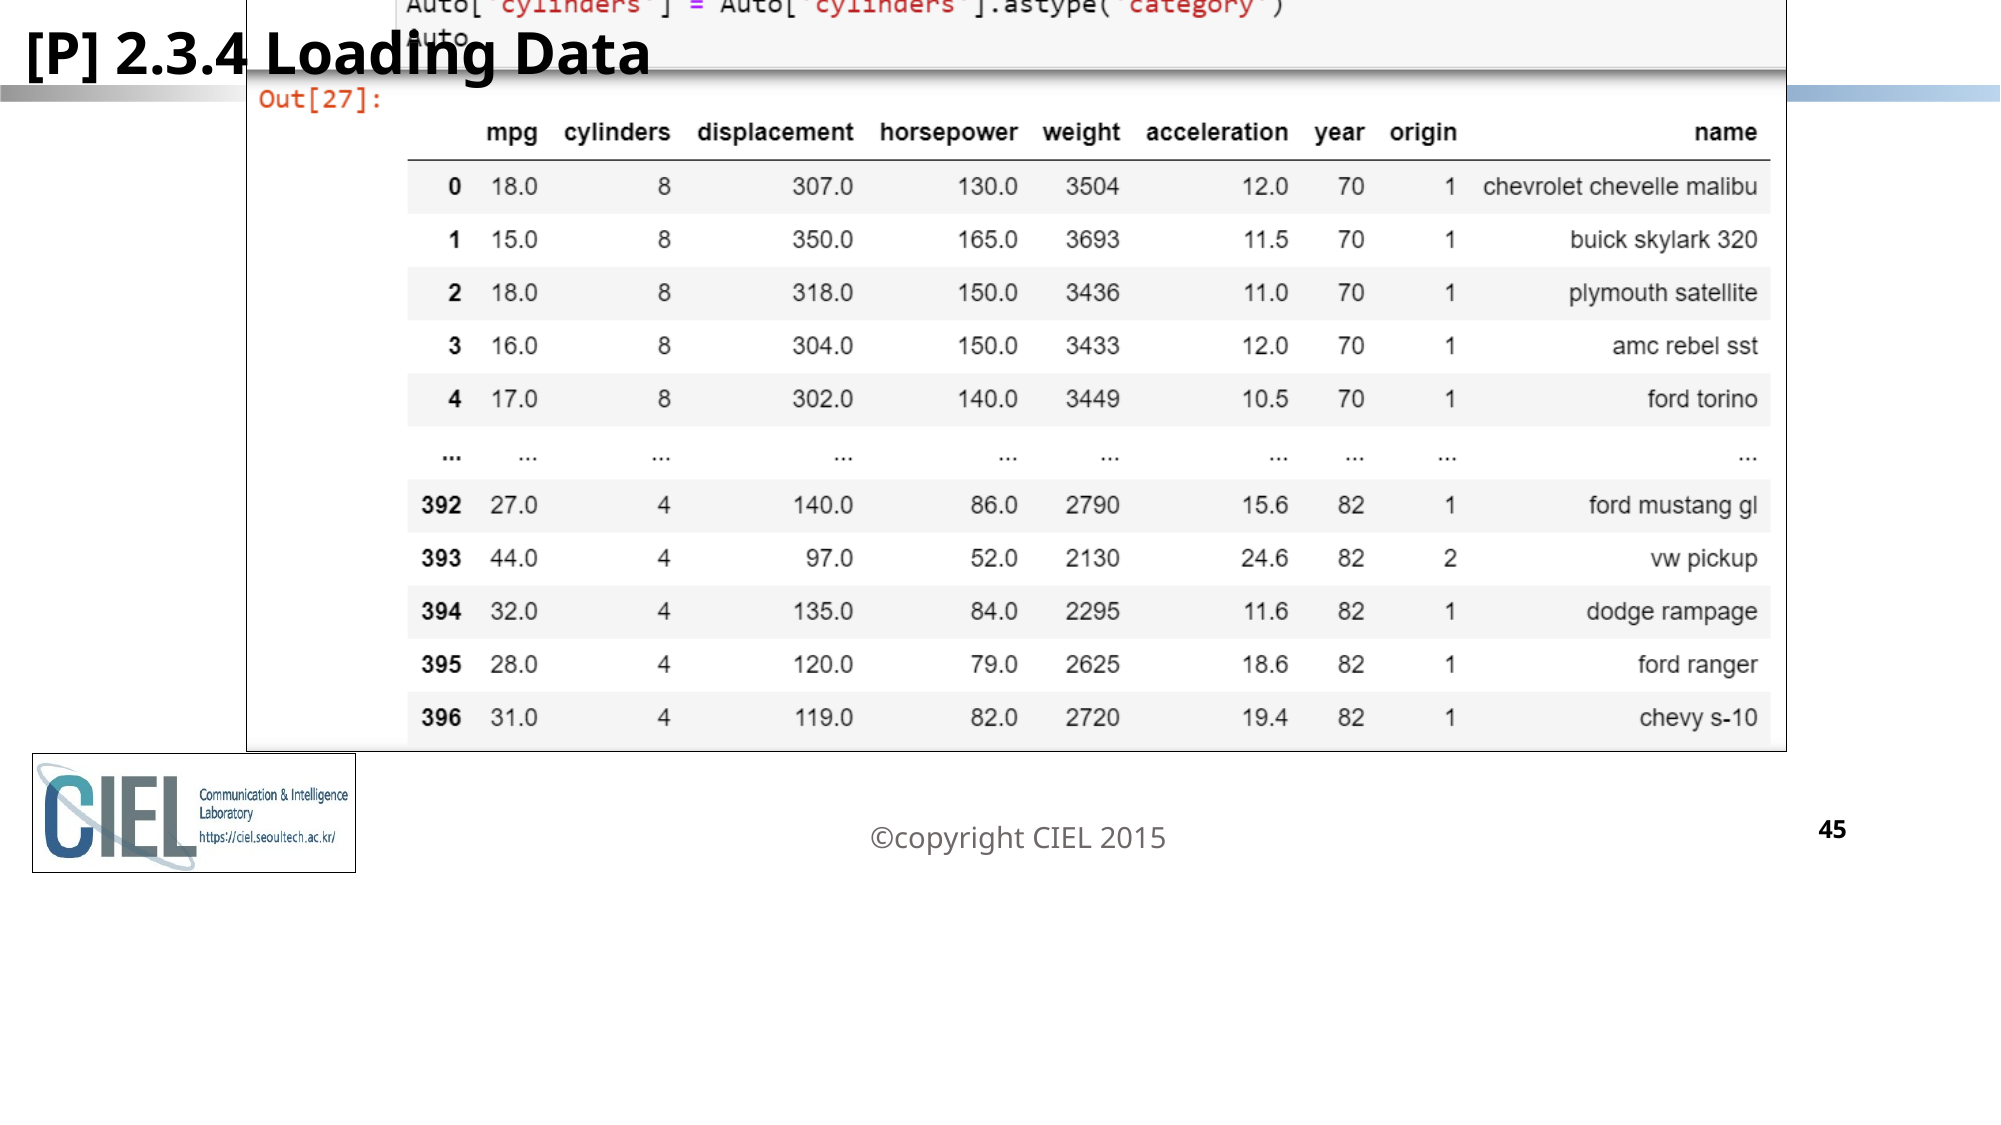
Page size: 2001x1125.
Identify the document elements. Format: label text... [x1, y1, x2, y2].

picture [247, 93, 1786, 751]
picture [33, 754, 355, 872]
picture [1787, 85, 2000, 102]
text ©copyright CIEL 2015 45 [870, 812, 1983, 857]
subtitle [P] 2.3.4 Loading Data [25, 0, 1983, 93]
picture [0, 85, 246, 102]
